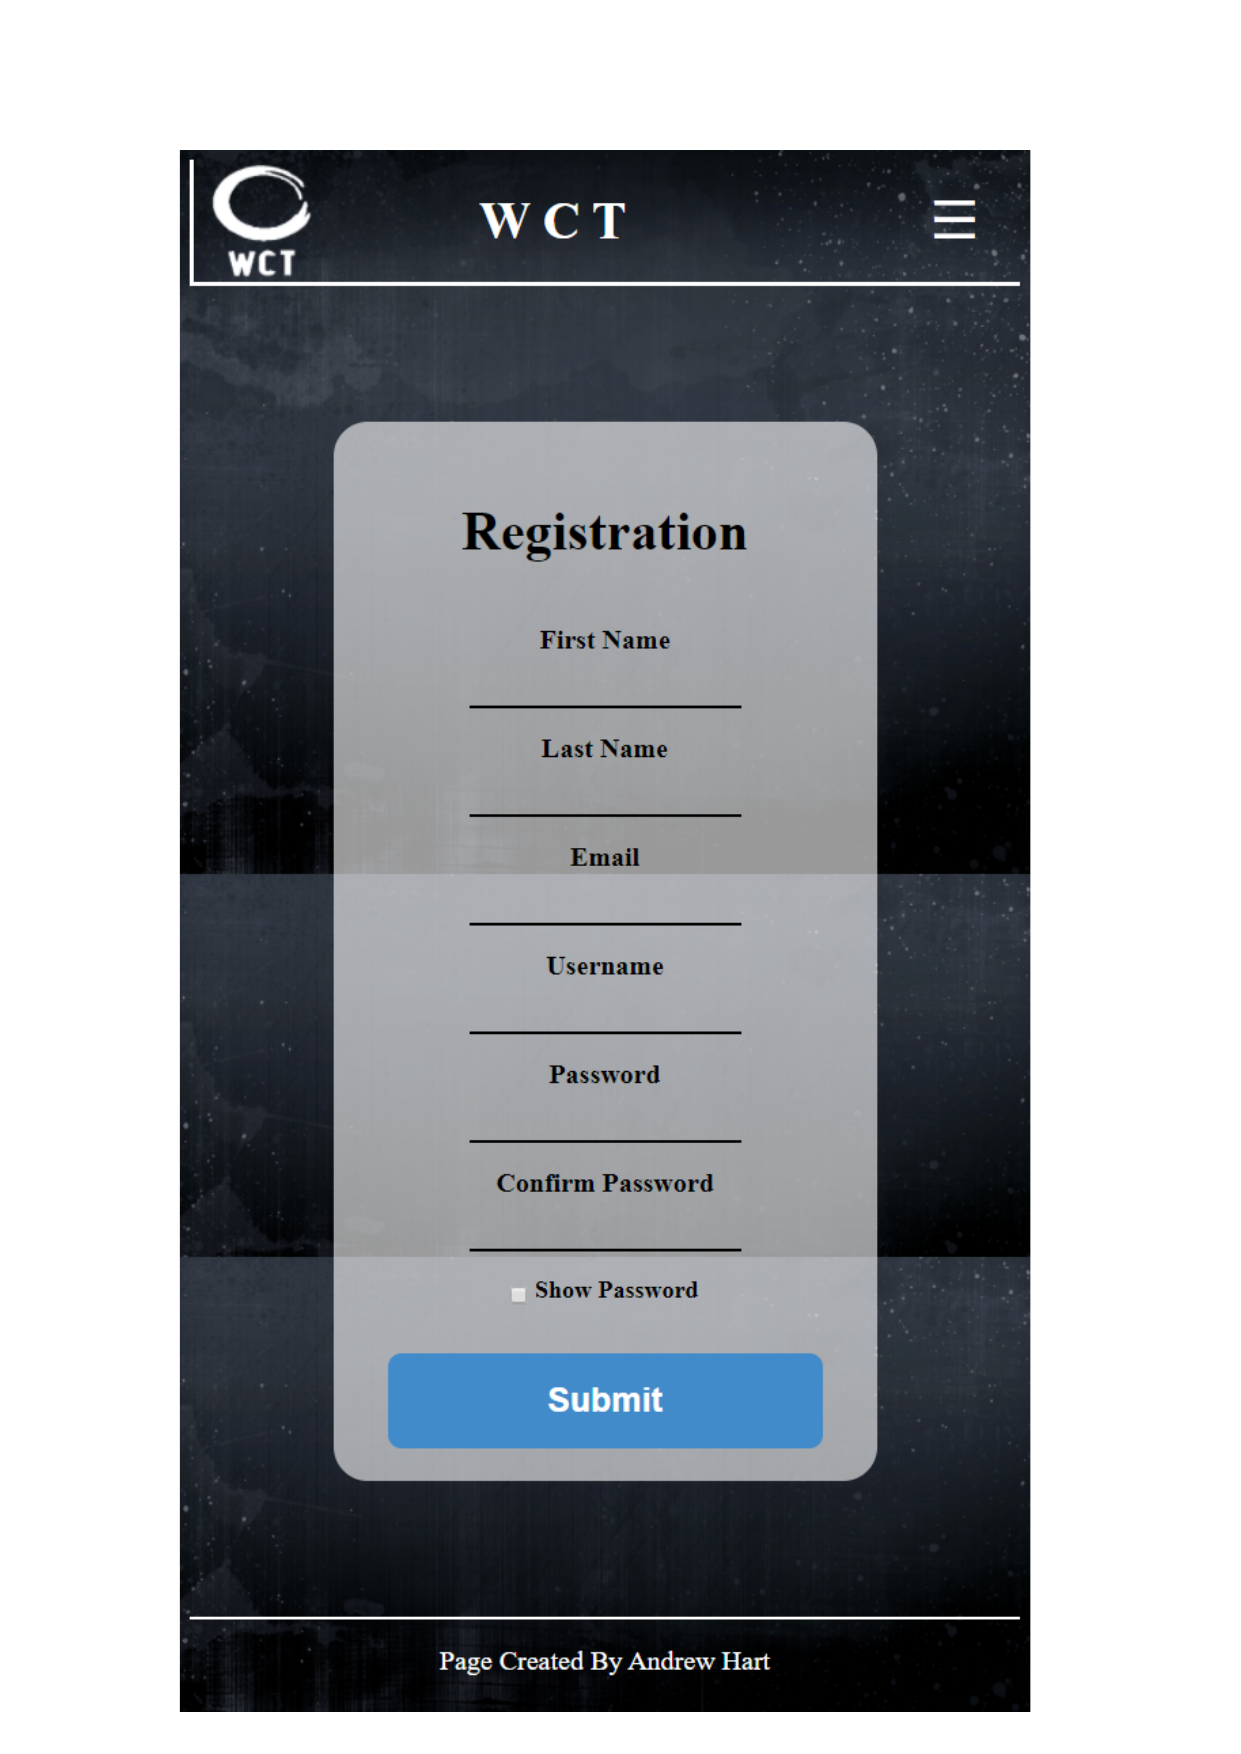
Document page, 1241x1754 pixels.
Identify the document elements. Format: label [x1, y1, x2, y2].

picture [179, 150, 1031, 1712]
